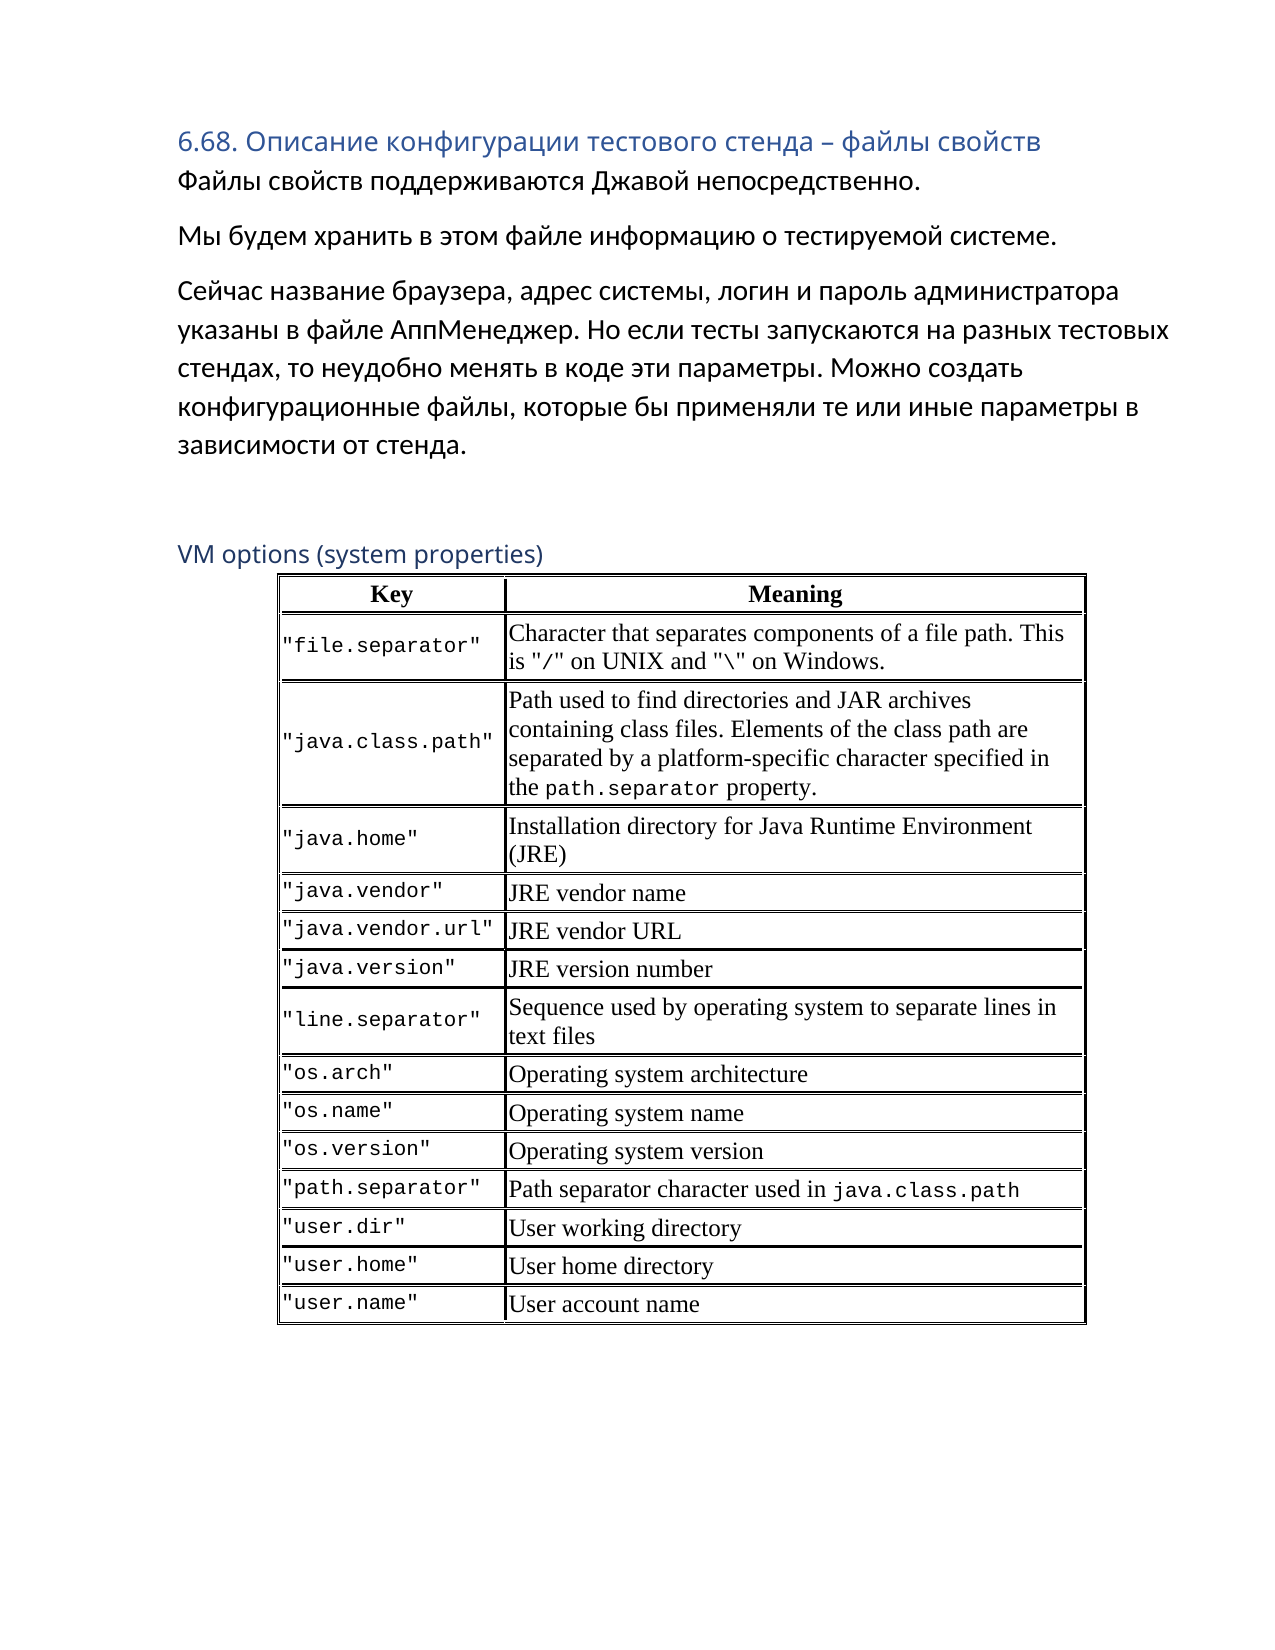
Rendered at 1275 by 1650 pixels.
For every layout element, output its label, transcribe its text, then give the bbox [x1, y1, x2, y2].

table_cell "line.separator" [280, 986, 504, 1053]
table_cell JRE vendor name [507, 871, 1085, 909]
table_cell "java.vendor" [280, 871, 504, 909]
table_cell Path used to find directories and JAR archives containing class files. Elements of the class path are separated by a platform-specific character specified in the path.separator property. [507, 679, 1085, 804]
table_cell JRE vendor URL [507, 910, 1085, 948]
table_cell "path.separator" [278, 1168, 505, 1207]
table_cell "file.separator" [280, 611, 504, 679]
table_cell User home directory [507, 1245, 1084, 1283]
subtitle 6.68. Описание конфигурации тестового стенда – файлы свойств [177, 122, 1186, 159]
subtitle VM options (system properties) [177, 536, 1186, 570]
table_cell "java.class.path" [280, 679, 504, 804]
table_cell Operating system architecture [507, 1053, 1085, 1091]
text Файлы свойств поддерживаются Джавой непосредственно. [177, 162, 1186, 198]
table_cell "user.home" [280, 1245, 504, 1283]
table_cell "user.name" [280, 1283, 505, 1321]
table_cell "java.vendor.url" [280, 910, 504, 948]
table_cell User working directory [505, 1207, 1086, 1245]
table_cell Operating system name [507, 1091, 1085, 1129]
table_cell "os.name" [280, 1091, 504, 1129]
table_cell Character that separates components of a file path. This is "/" on UNIX and "\" on Windows. [507, 611, 1085, 679]
table_cell Operating system version [507, 1130, 1085, 1168]
table_cell User account name [505, 1283, 1085, 1321]
table_cell "java.version" [278, 948, 504, 986]
table_cell "java.home" [280, 804, 504, 871]
text Мы будем хранить в этом файле информацию о тестируемой системе. [177, 217, 1186, 253]
table_cell Installation directory for Java Runtime Environment (JRE) [507, 804, 1085, 871]
table_cell Sequence used by operating system to separate lines in text files [507, 986, 1084, 1053]
table_cell "os.version" [280, 1130, 504, 1168]
table_header Meaning [505, 577, 1084, 611]
table_cell "os.arch" [280, 1053, 504, 1091]
table_header Key [280, 575, 505, 611]
table_cell "user.dir" [278, 1207, 505, 1245]
table_cell Path separator character used in java.class.path [505, 1168, 1086, 1207]
text Сейчас название браузера, адрес системы, логин и пароль администратора указаны в файле АппМенеджер. Но если тесты запускаются на разных тестовых стендах, то неудобно менять в коде эти параметры. Можно создать конфигурационные файлы, которые бы применяли те или иные параметры в зависимости от стенда. [177, 272, 1186, 462]
table_cell JRE version number [507, 948, 1086, 986]
